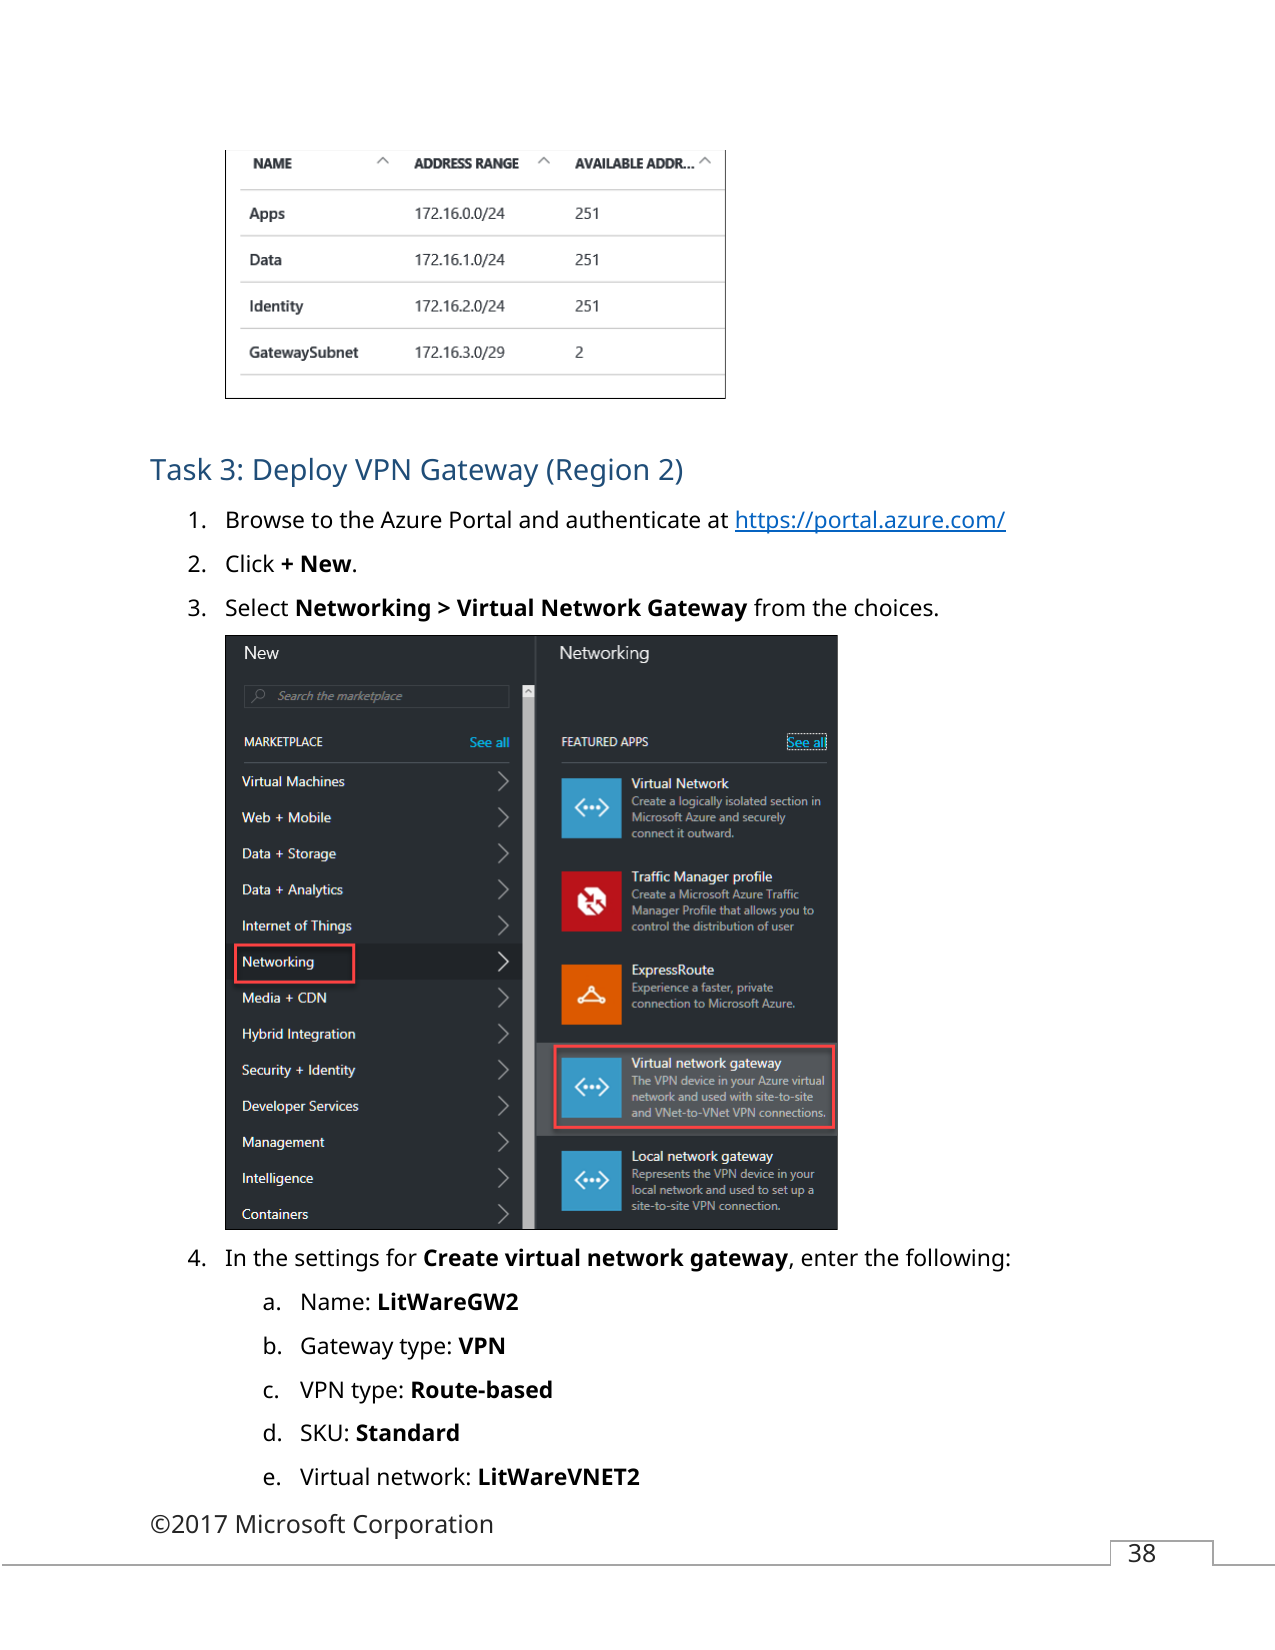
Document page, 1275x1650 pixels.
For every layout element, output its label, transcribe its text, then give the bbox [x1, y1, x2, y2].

list In the settings for Create virtual network gateway, enter the following: [187, 1242, 1125, 1273]
picture [225, 150, 726, 399]
list Name: LitWareGW2 [262, 1286, 1125, 1317]
list Virtual network: LitWareVNET2 [262, 1461, 1125, 1492]
list Browse to the Azure Portal and authenticate at https://portal.azure.com/ [187, 504, 1125, 535]
list Click + New. [187, 548, 1125, 579]
list Select Networking > Virtual Network Gateway from the choices. [187, 592, 1125, 623]
list Gateway type: VPN [262, 1330, 1125, 1361]
list SKU: Standard [262, 1417, 1125, 1448]
picture [225, 635, 838, 1230]
subtitle Task 3: Deploy VPN Gateway (Region 2) [150, 449, 1125, 488]
list VPN type: Route-based [262, 1373, 1125, 1405]
